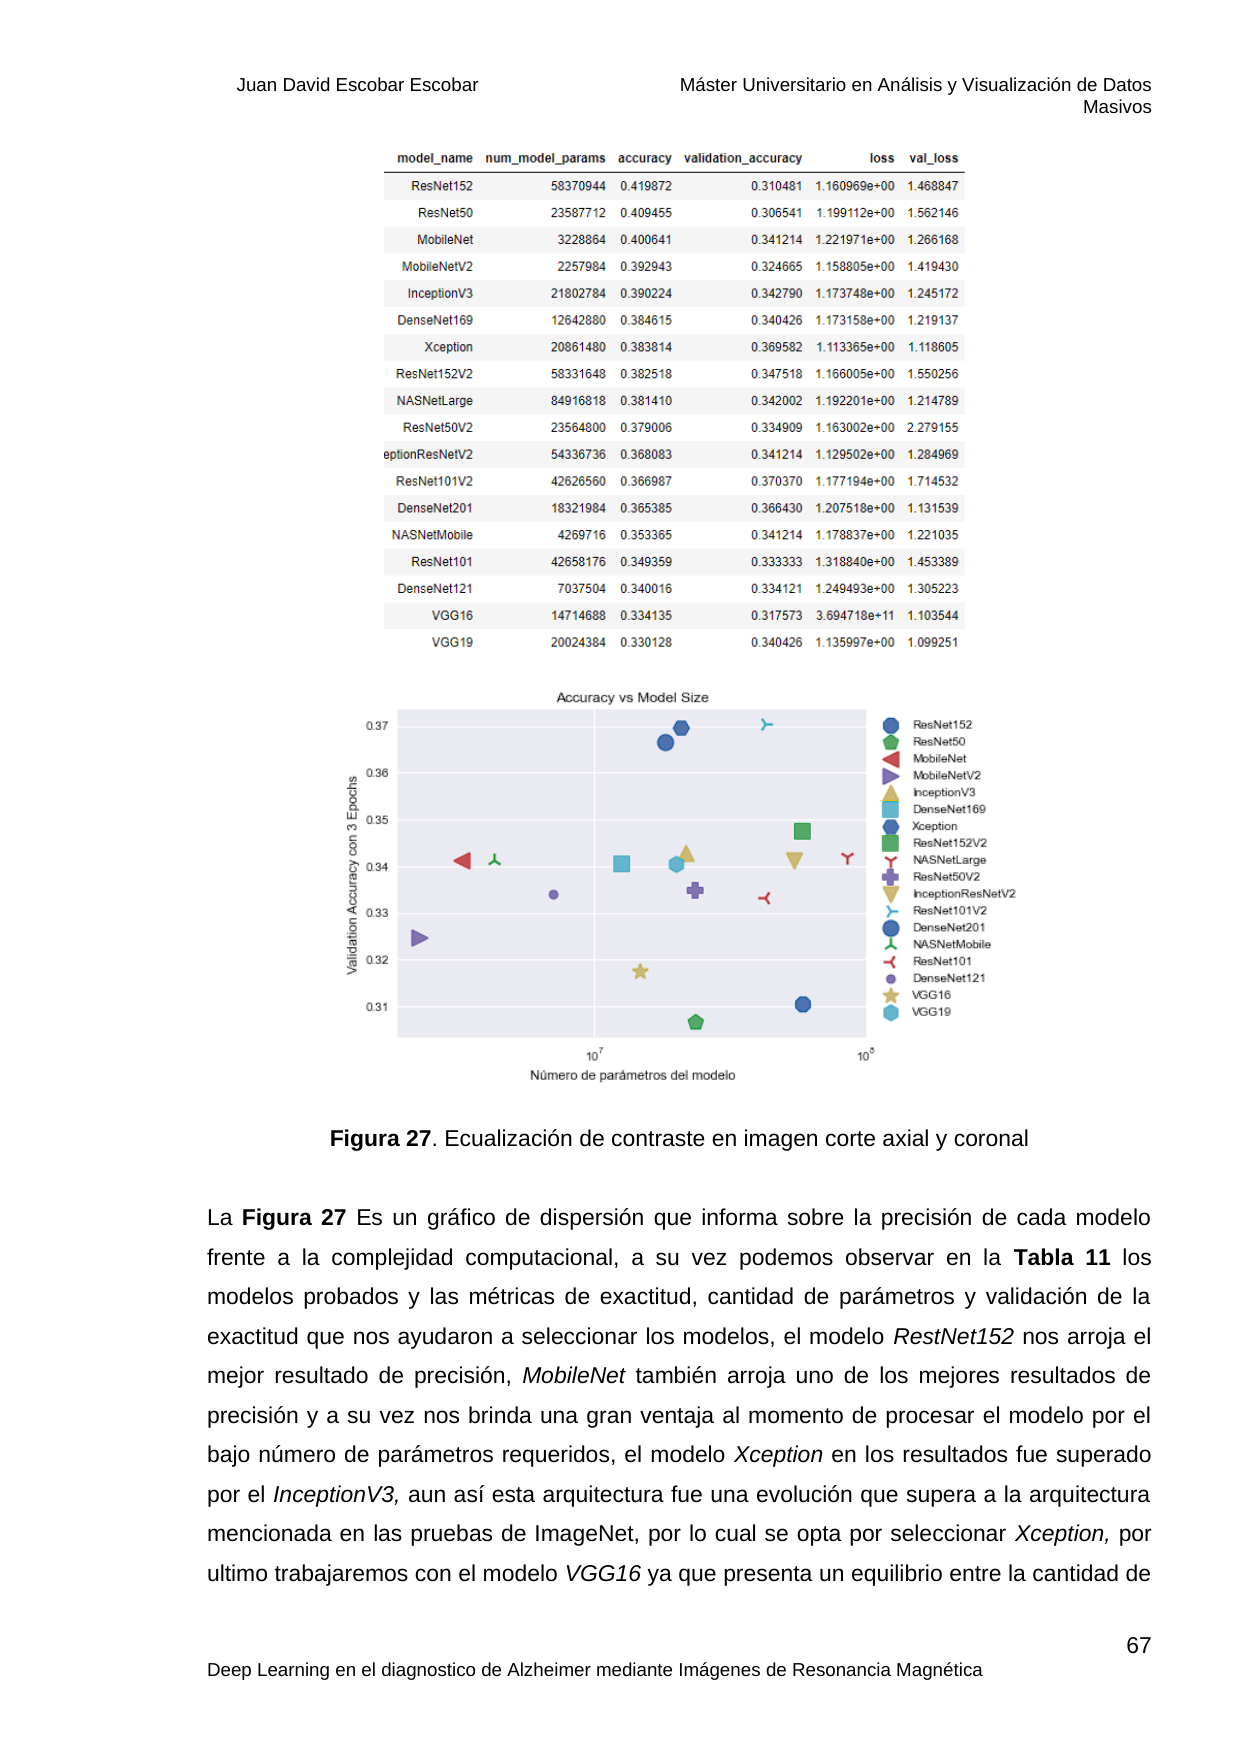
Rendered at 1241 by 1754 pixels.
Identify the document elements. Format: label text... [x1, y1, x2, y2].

picture [329, 689, 1029, 1092]
text Figura 27. Ecualización de contraste en imagen corte axial y coronal [207, 1125, 1152, 1152]
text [207, 1204, 1152, 1586]
picture [384, 147, 975, 656]
